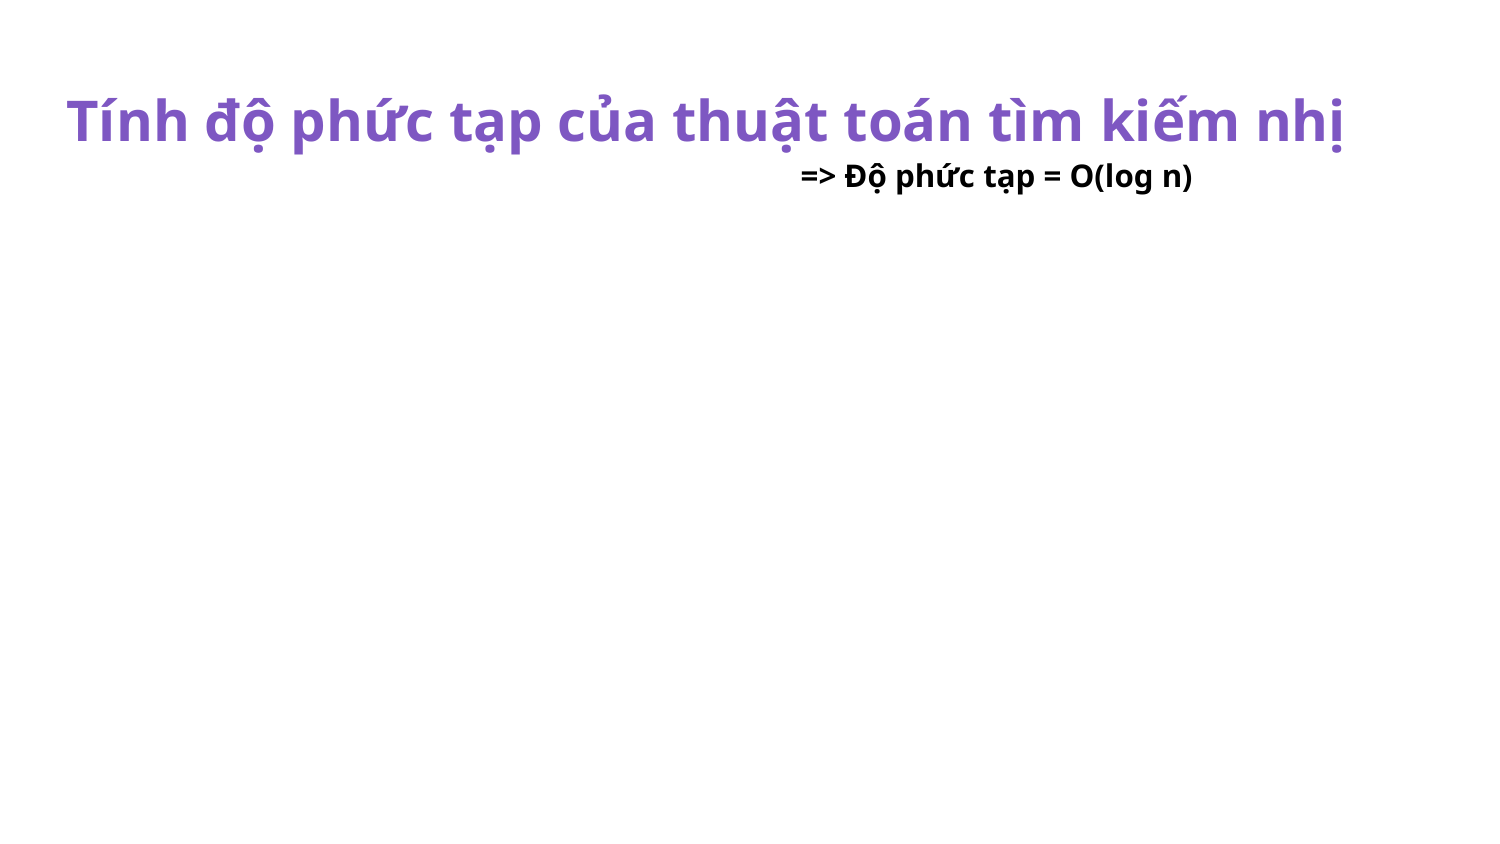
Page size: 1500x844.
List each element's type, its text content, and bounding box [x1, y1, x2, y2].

text => Độ phức tạp = O(log n) [800, 154, 1425, 197]
